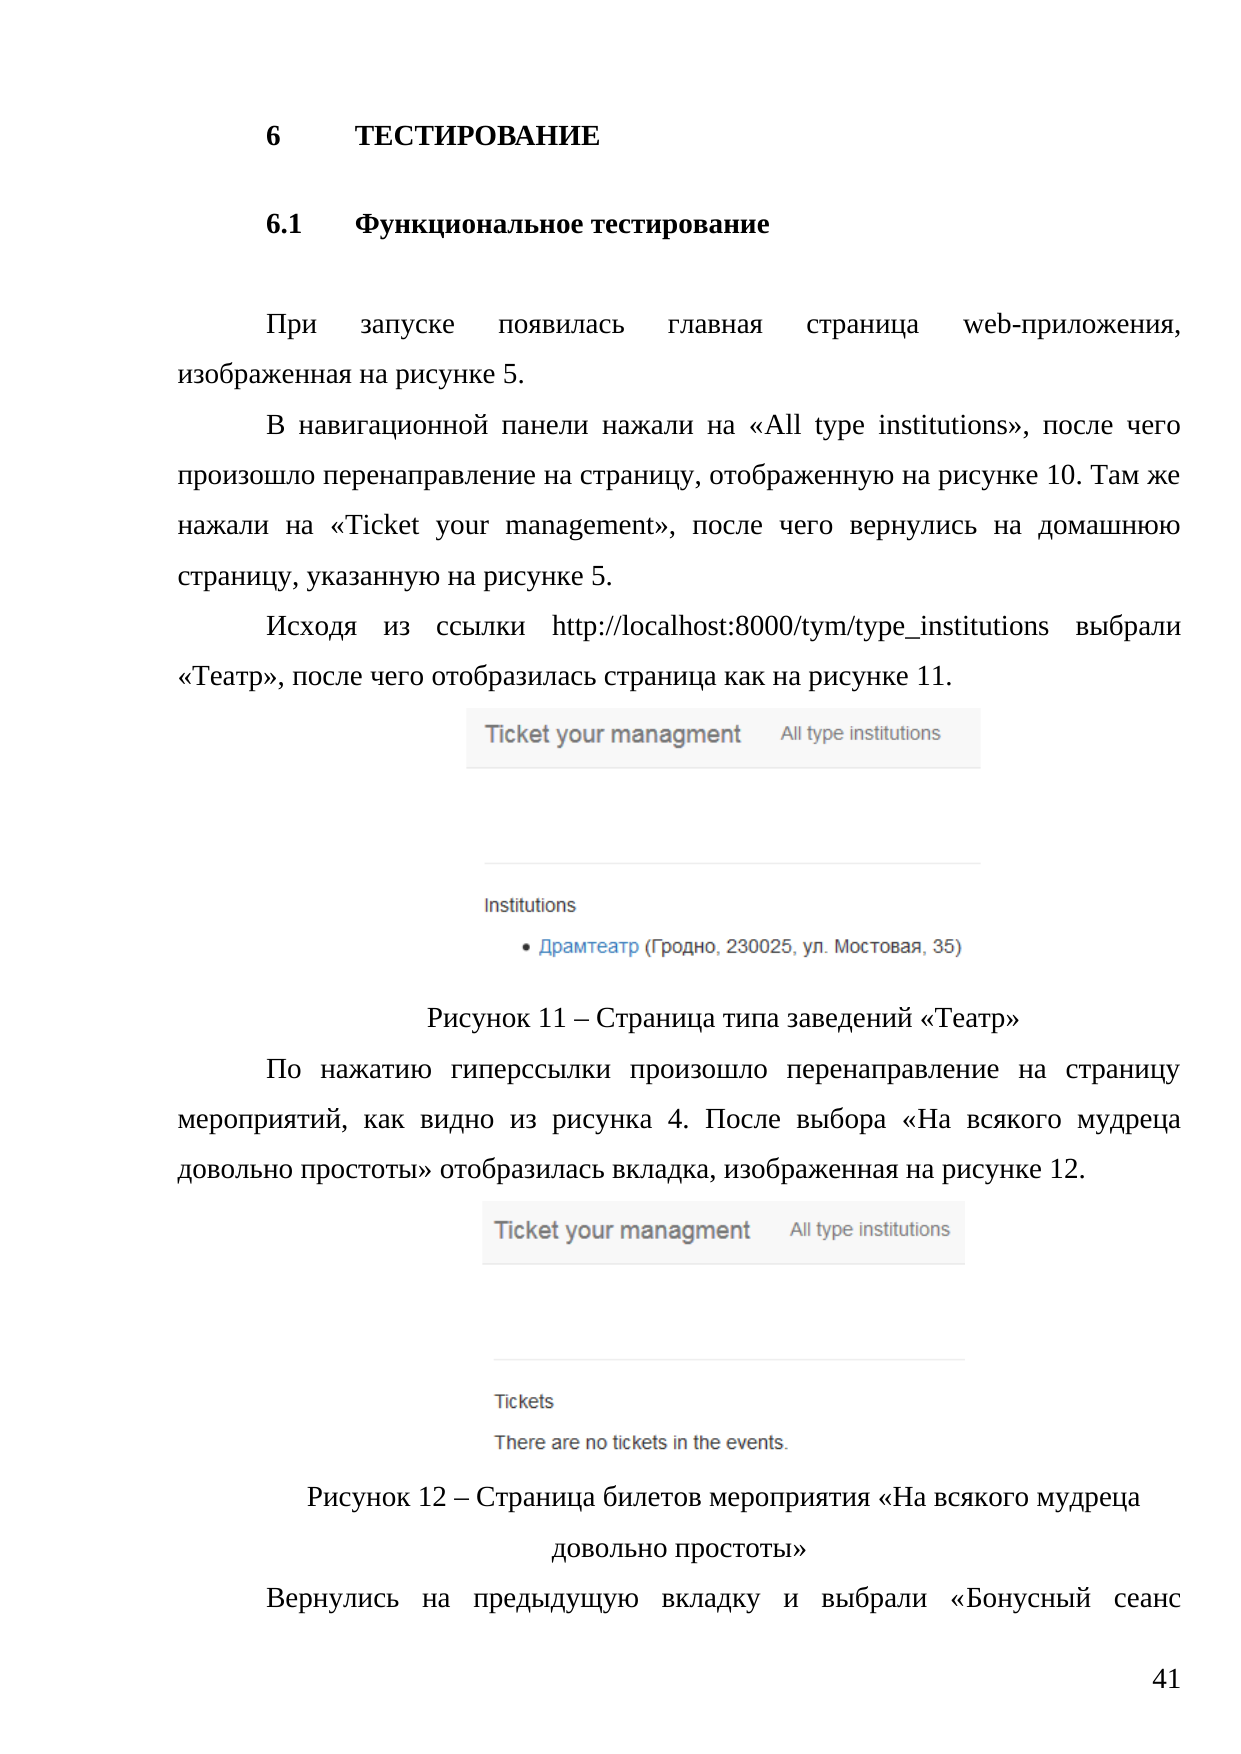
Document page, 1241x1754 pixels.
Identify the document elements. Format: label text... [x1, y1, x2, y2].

text Рисунок 12 – Страница билетов мероприятия «На всякого мудреца довольно простоты» [177, 1479, 1181, 1563]
text В навигационной панели нажали на «All type institutions», после чего произошло перенаправление на страницу, отображенную на рисунке 10. Там же нажали на «Ticket your management», после чего вернулись на домашнюю страницу, указанную на рисунке 5. [177, 407, 1181, 591]
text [177, 1580, 1181, 1614]
text Исходя из ссылки http://localhost:8000/tym/type_institutions выбрали «Театр», после чего отобразилась страница как на рисунке 11. [177, 608, 1181, 692]
text При запуске появилась главная страница web-приложения, изображенная на рисунке 5. [177, 306, 1181, 390]
subtitle 6 Тестирование [177, 118, 1181, 152]
picture [466, 708, 981, 984]
text По нажатию гиперссылки произошло перенаправление на страницу мероприятий, как видно из рисунка 4. После выбора «На всякого мудреца довольно простоты» отобразилась вкладка, изображенная на рисунке 12. [177, 1051, 1181, 1185]
text Рисунок 11 – Страница типа заведений «Театр» [177, 1001, 1181, 1034]
subtitle 6.1 Функциональное тестирование [177, 206, 1181, 239]
picture [482, 1201, 965, 1463]
